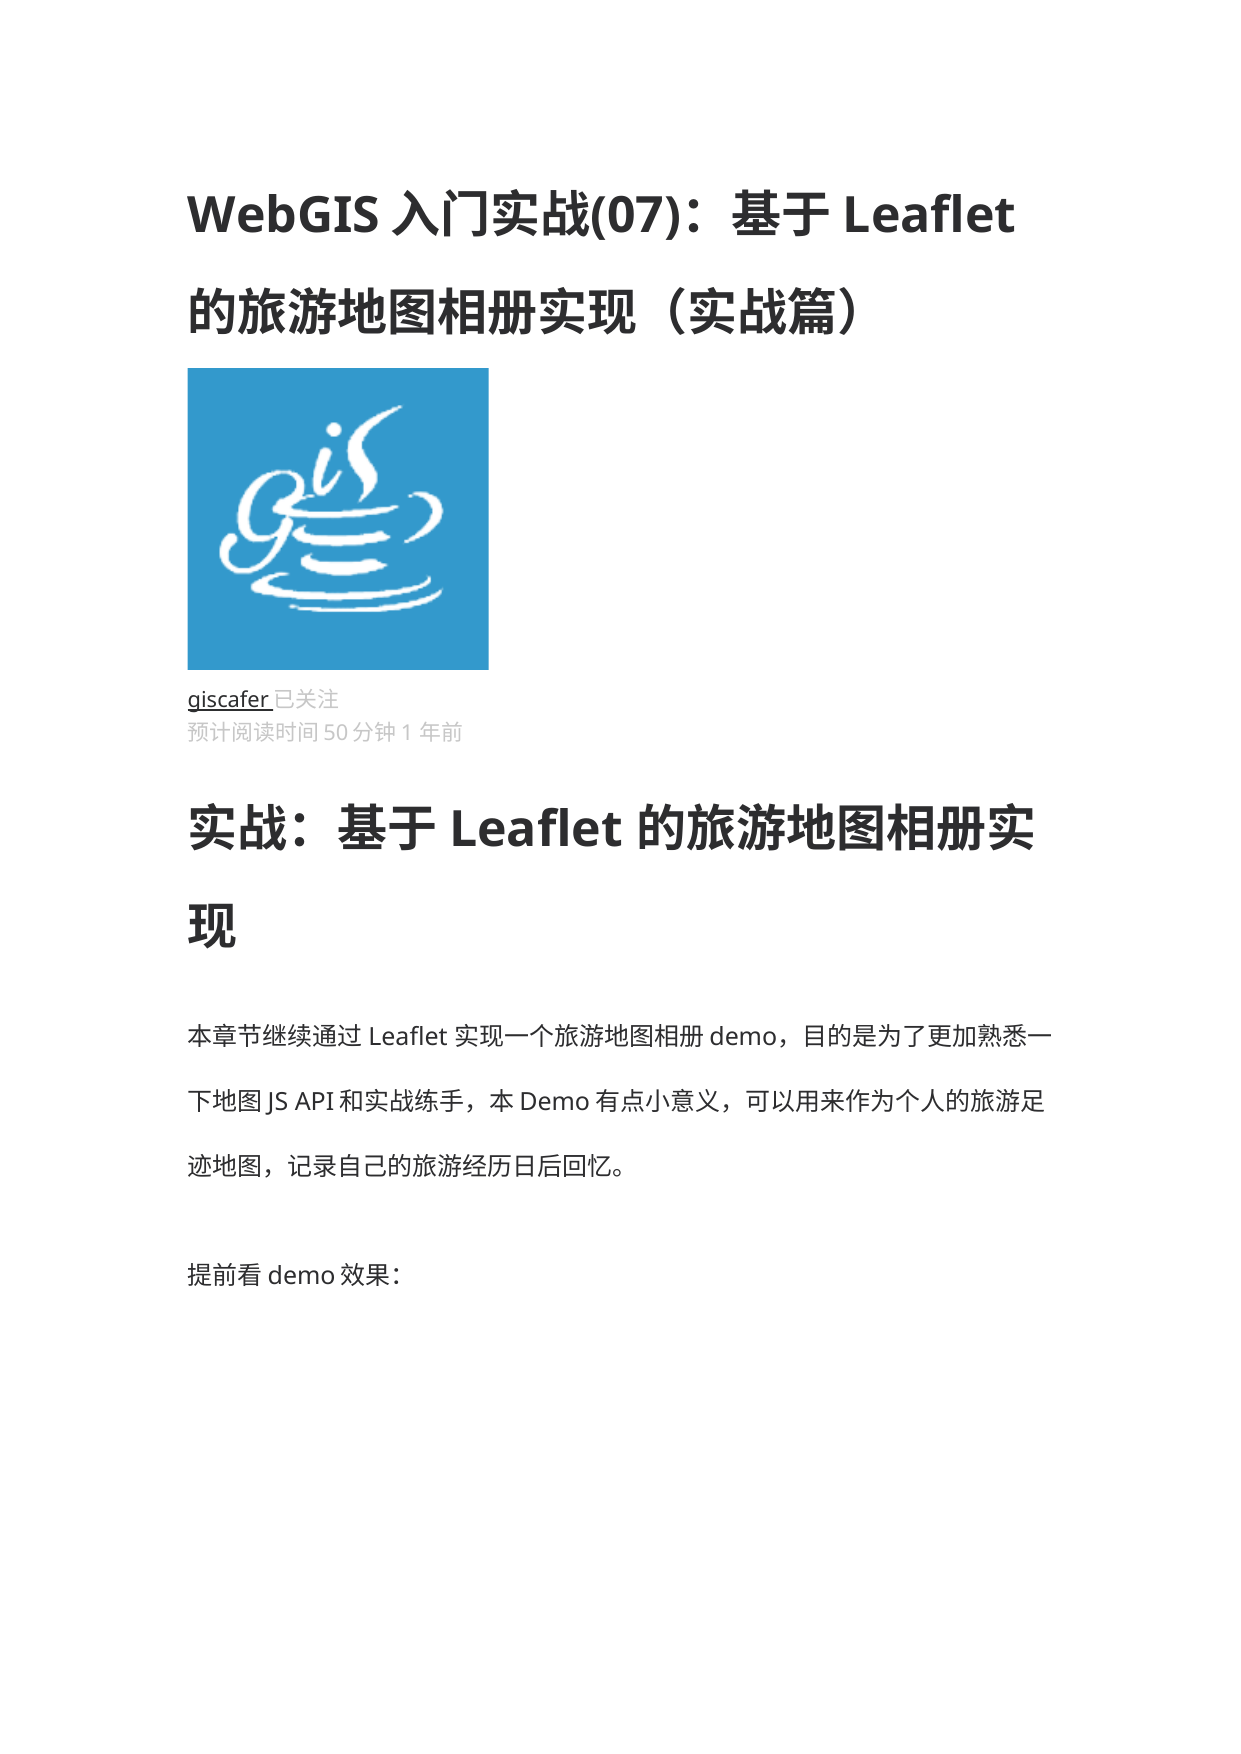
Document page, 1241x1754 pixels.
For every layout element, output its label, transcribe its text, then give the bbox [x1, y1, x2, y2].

text giscafer已关注 [187, 682, 1053, 714]
text 预计阅读时间50分钟1 年前 [187, 714, 1053, 747]
text 本章节继续通过 Leaflet 实现一个旅游地图相册demo，目的是为了更加熟悉一下地图JS API和实战练手，本Demo有点小意义，可以用来作为个人的旅游足迹地图，记录自己的旅游经历日后回忆。 [187, 1002, 1053, 1197]
text 提前看demo效果： [187, 1241, 1053, 1306]
picture [187, 368, 489, 670]
text WebGIS入门实战(07)：基于 Leaflet 的旅游地图相册实现（实战篇） [187, 162, 1053, 357]
text 实战：基于 Leaflet 的旅游地图相册实现 [187, 776, 1053, 971]
